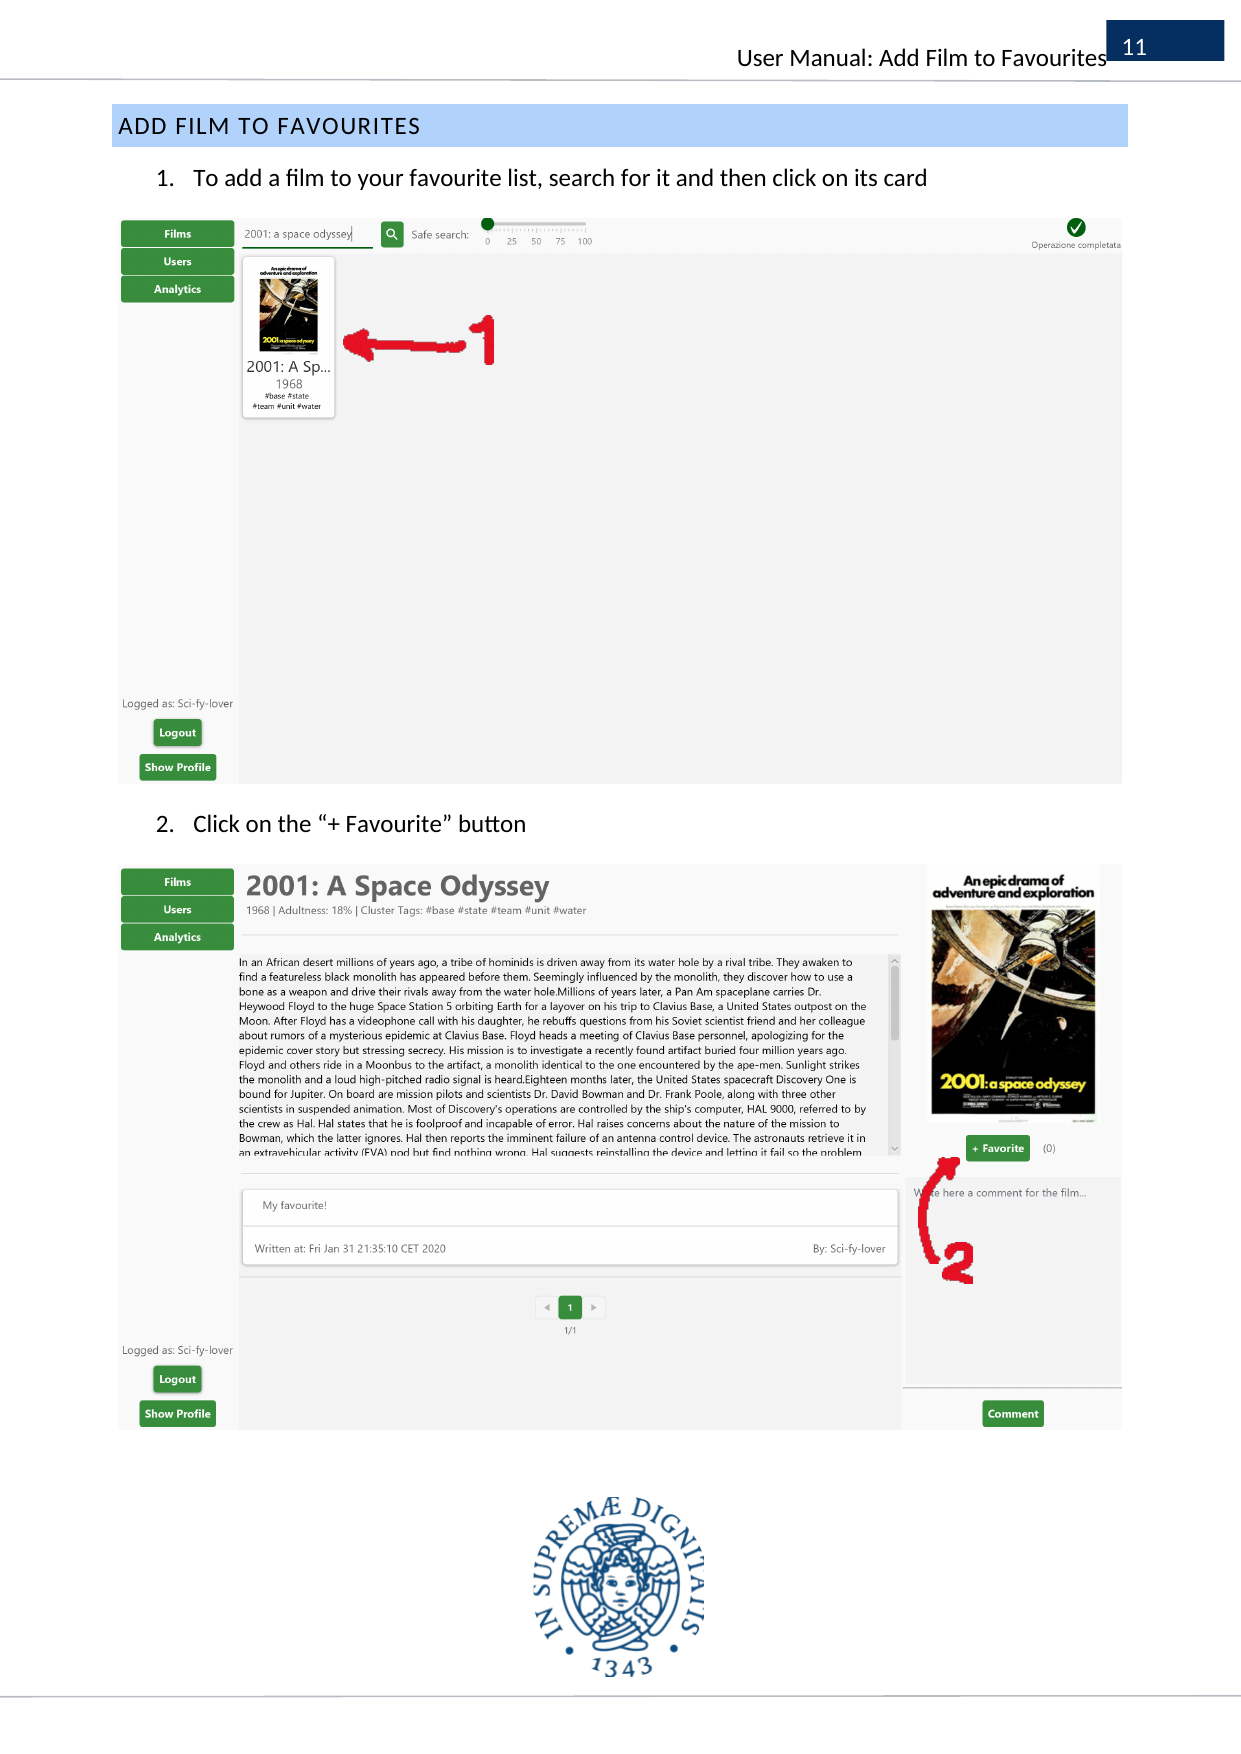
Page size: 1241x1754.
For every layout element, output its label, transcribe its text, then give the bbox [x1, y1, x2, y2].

subtitle Add Film to Favourites [118, 111, 1122, 141]
picture [532, 1497, 704, 1676]
picture [118, 864, 1123, 1430]
list To add a film to your favourite list, search for it and then click on its card [156, 162, 1122, 193]
picture [118, 218, 1123, 784]
list Click on the “+ Favourite” button [156, 809, 1122, 839]
